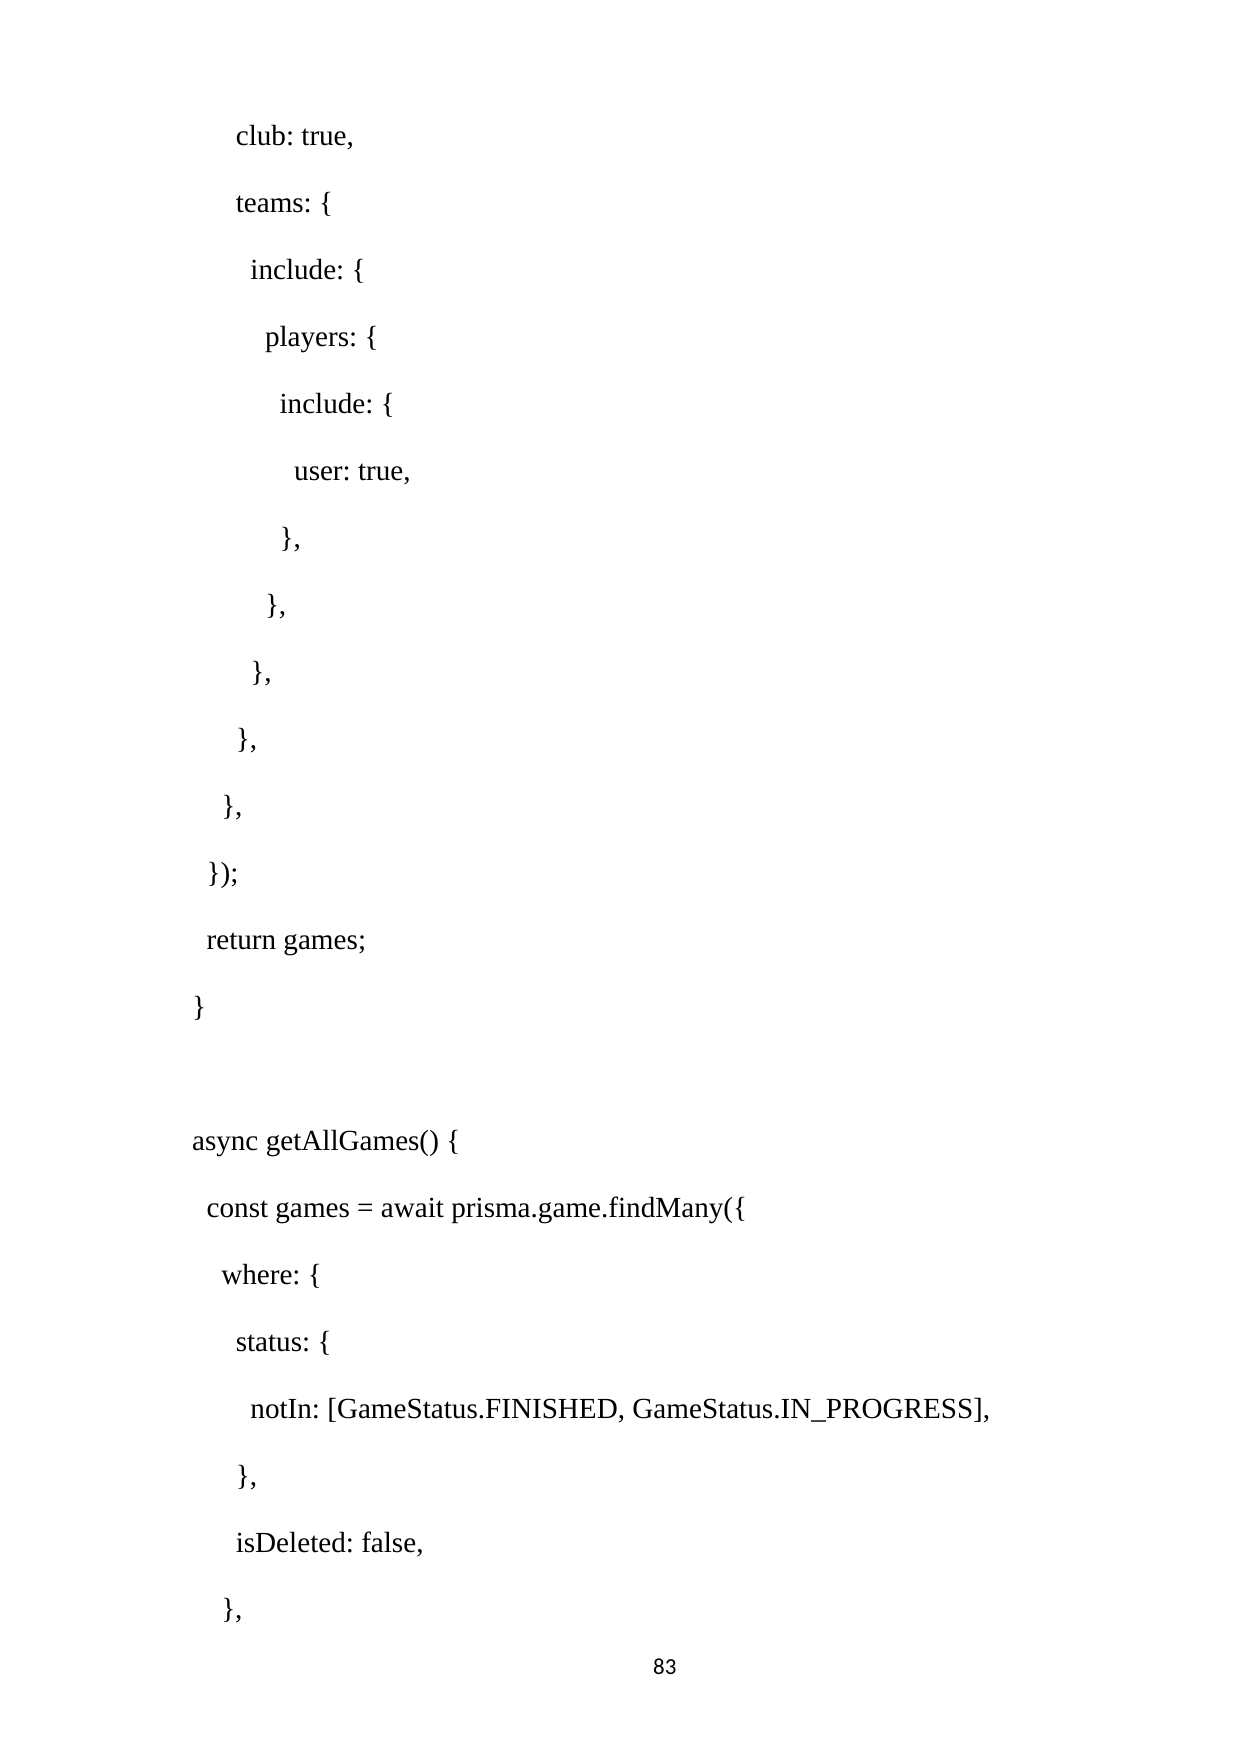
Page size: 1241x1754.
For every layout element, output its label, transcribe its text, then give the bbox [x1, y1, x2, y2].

text where: { [177, 1257, 1152, 1290]
text }, [177, 788, 1152, 821]
text user: true, [177, 453, 1152, 487]
text }, [177, 1592, 1152, 1625]
text club: true, [177, 118, 1152, 152]
text async getAllGames() { [177, 1123, 1152, 1156]
text }, [177, 520, 1152, 553]
text return games; [177, 922, 1152, 955]
text isDeleted: false, [177, 1525, 1152, 1558]
text teams: { [177, 185, 1152, 219]
text include: { [177, 386, 1152, 419]
text }, [177, 721, 1152, 754]
text players: { [177, 319, 1152, 353]
text }, [177, 654, 1152, 687]
text }); [177, 855, 1152, 888]
text status: { [177, 1324, 1152, 1357]
text }, [177, 1458, 1152, 1491]
text }, [177, 587, 1152, 621]
text const games = await prisma.game.findMany({ [177, 1190, 1152, 1223]
text notIn: [GameStatus.FINISHED, GameStatus.IN_PROGRESS], [177, 1391, 1152, 1424]
text include: { [177, 252, 1152, 286]
text } [177, 989, 1152, 1022]
